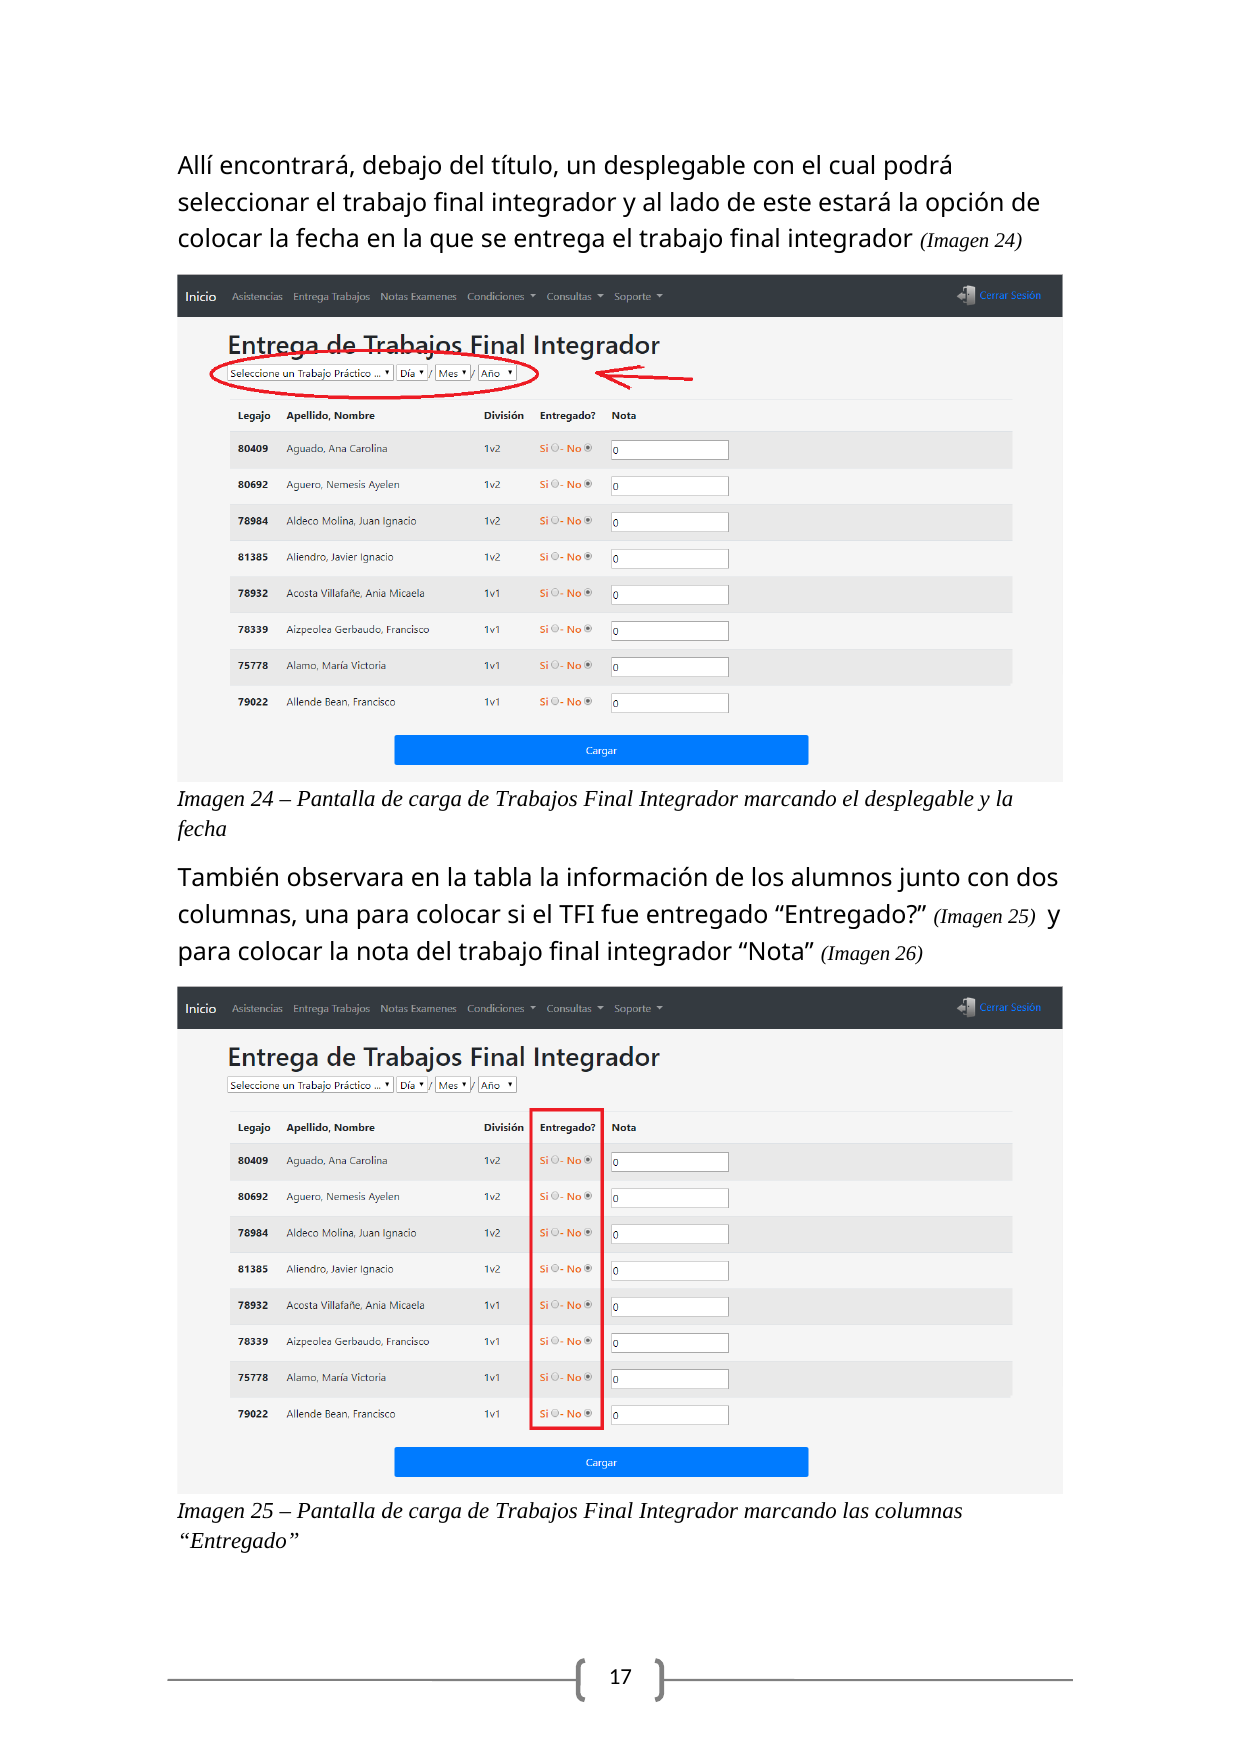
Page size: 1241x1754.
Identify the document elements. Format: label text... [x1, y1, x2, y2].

text Allí encontrará, debajo del título, un desplegable con el cual podrá seleccionar el trabajo final integrador y al lado de este estará la opción de colocar la fecha en la que se entrega el trabajo final integrador (Imagen 24) [177, 148, 1063, 255]
text Imagen 25 – Pantalla de carga de Trabajos Final Integrador marcando las columnas “Entregado” [177, 1494, 1063, 1553]
picture [177, 274, 1063, 782]
text También observara en la tabla la información de los alumnos junto con dos columnas, una para colocar si el TFI fue entregado “Entregado?” (Imagen 25) y para colocar la nota del trabajo final integrador “Nota” (Imagen 26) [177, 860, 1063, 967]
text Imagen 24 – Pantalla de carga de Trabajos Final Integrador marcando el desplegable y la fecha [177, 782, 1063, 841]
picture [177, 986, 1063, 1494]
